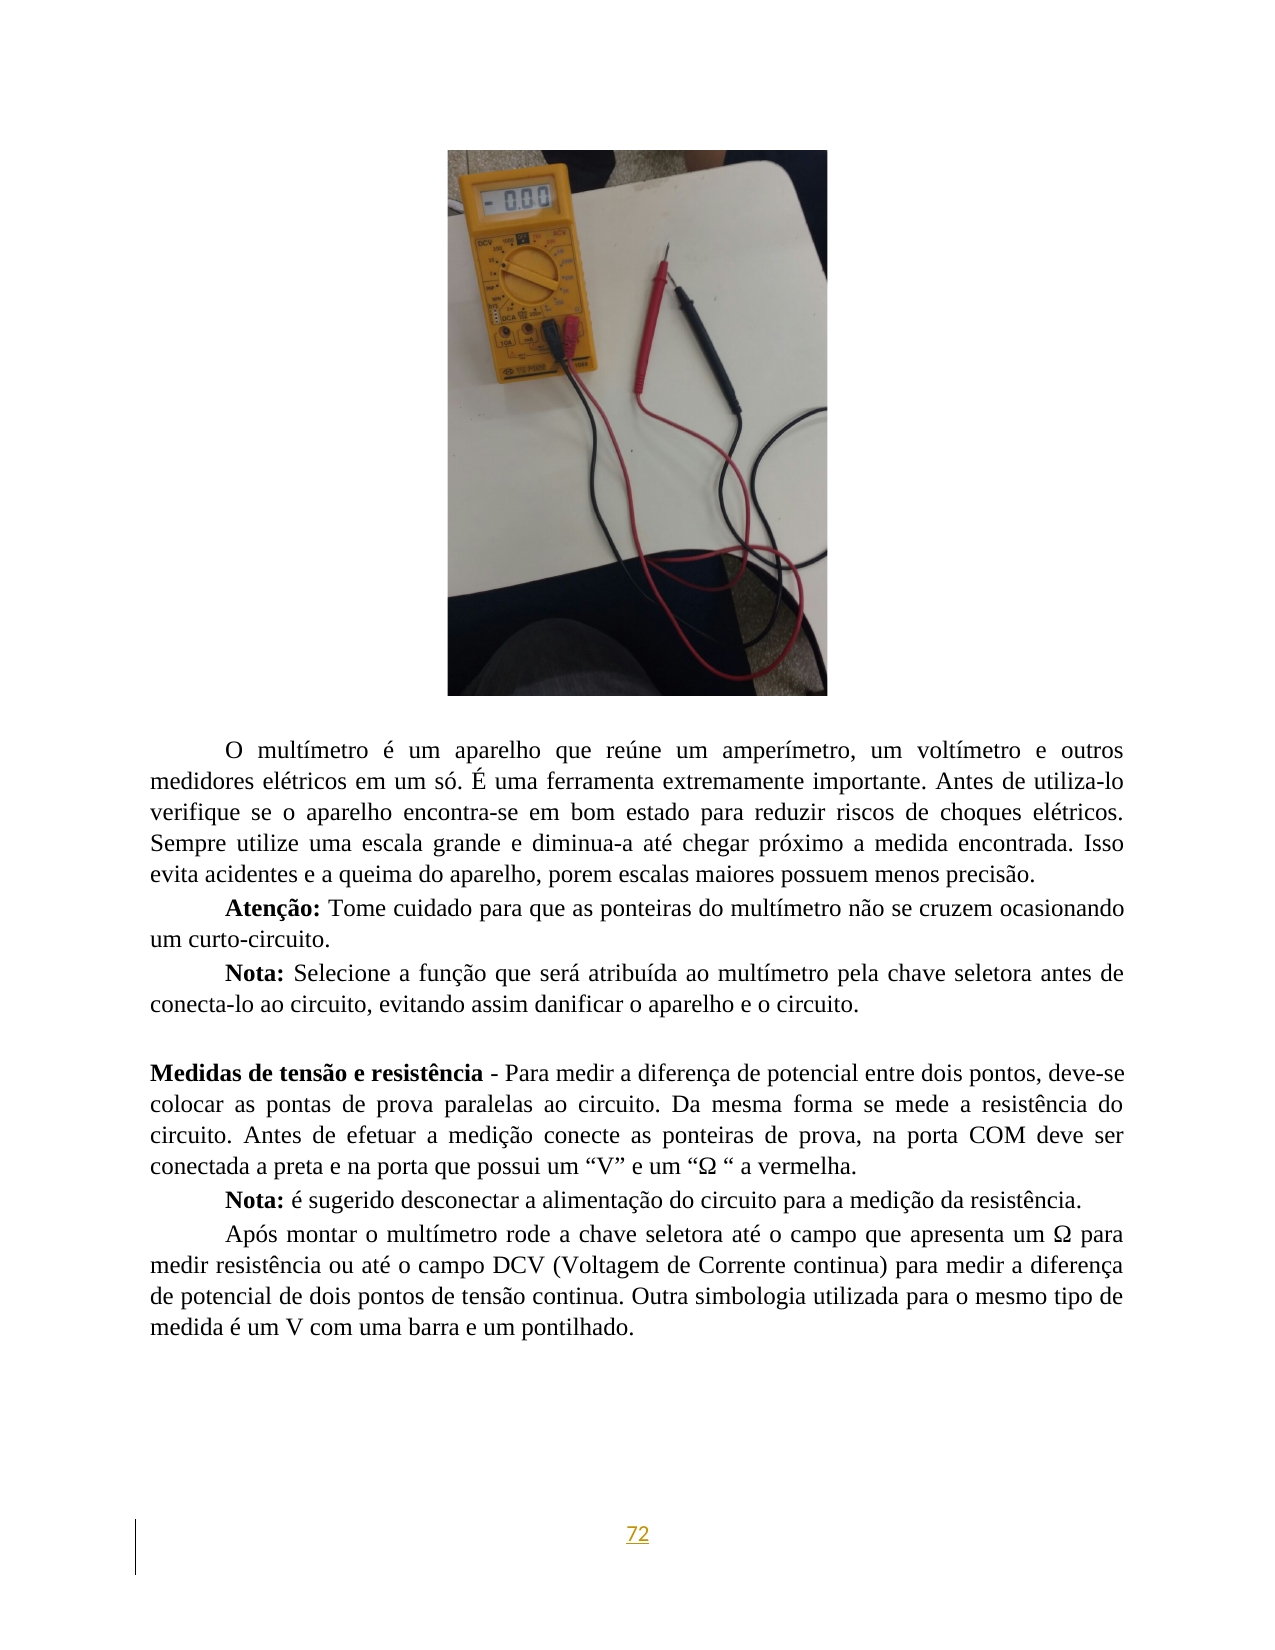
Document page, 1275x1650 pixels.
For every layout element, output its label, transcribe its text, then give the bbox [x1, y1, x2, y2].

picture [447, 150, 828, 696]
text Após montar o multímetro rode a chave seletora até o campo que apresenta um Ω para medir resistência ou até o campo DCV (Voltagem de Corrente continua) para medir a diferença de potencial de dois pontos de tensão continua. Outra simbologia utilizada para o mesmo tipo de medida é um V com uma barra e um pontilhado. [150, 1219, 1125, 1341]
text O multímetro é um aparelho que reúne um amperímetro, um voltímetro e outros medidores elétricos em um só. É uma ferramenta extremamente importante. Antes de utiliza-lo verifique se o aparelho encontra-se em bom estado para reduzir riscos de choques elétricos. Sempre utilize uma escala grande e diminua-a até chegar próximo a medida encontrada. Isso evita acidentes e a queima do aparelho, porem escalas maiores possuem menos precisão. [150, 735, 1125, 888]
text Atenção: Tome cuidado para que as ponteiras do multímetro não se cruzem ocasionando um curto-circuito. [150, 893, 1125, 953]
text Medidas de tensão e resistência - Para medir a diferença de potencial entre dois pontos, deve-se colocar as pontas de prova paralelas ao circuito. Da mesma forma se mede a resistência do circuito. Antes de efetuar a medição conecte as ponteiras de prova, na porta COM deve ser conectada a preta e na porta que possui um “V” e um “Ω “ a vermelha. [150, 1058, 1125, 1179]
text Nota: é sugerido desconectar a alimentação do circuito para a medição da resistência. [150, 1185, 1125, 1214]
text Nota: Selecione a função que será atribuída ao multímetro pela chave seletora antes de conecta-lo ao circuito, evitando assim danificar o aparelho e o circuito. [150, 958, 1125, 1018]
